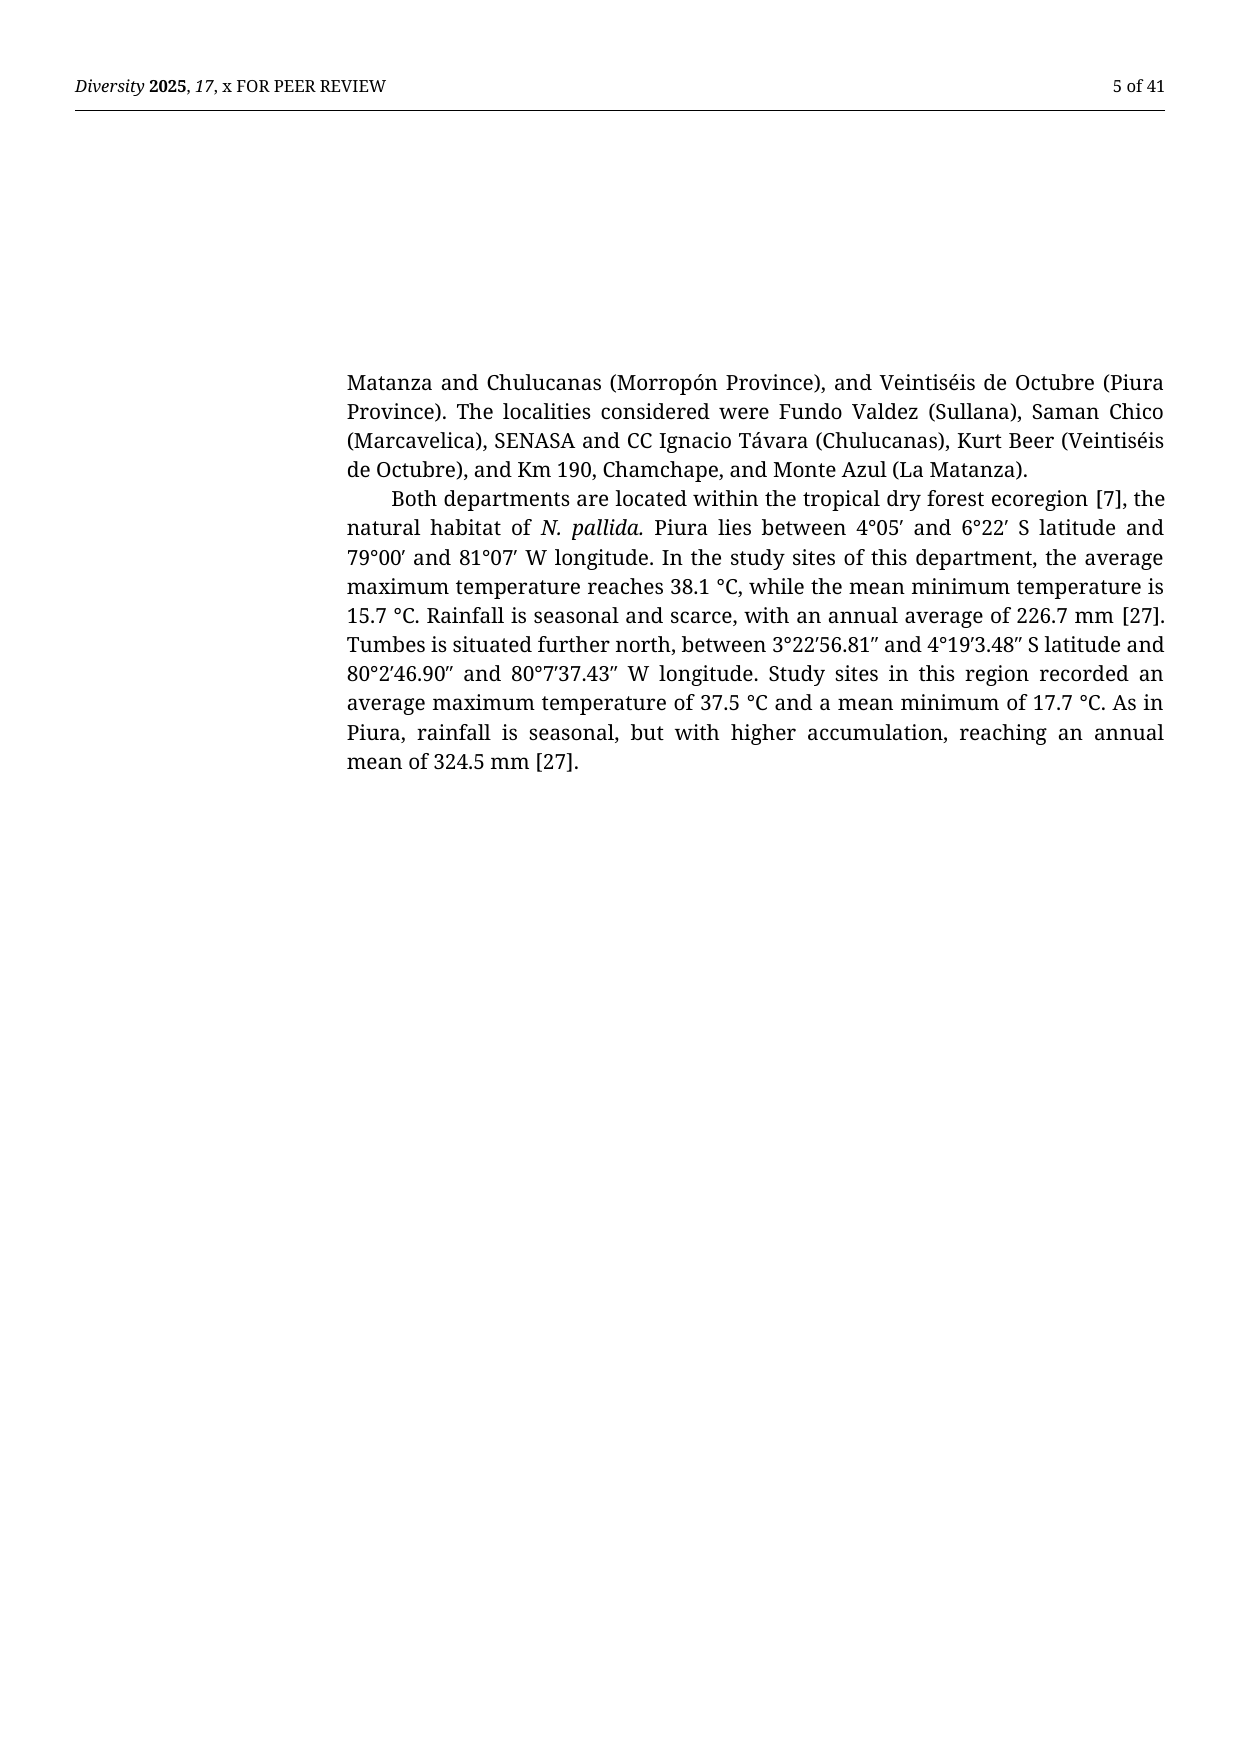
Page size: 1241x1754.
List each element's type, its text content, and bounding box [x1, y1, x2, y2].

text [347, 367, 1165, 484]
text Both departments are located within the tropical dry forest ecoregion [7], the natural habitat of N. pallida. Piura lies between 4°05′ and 6°22′ S latitude and 79°00′ and 81°07′ W longitude. In the study sites of this department, the average maximum temperature reaches 38.1 °C, while the mean minimum temperature is 15.7 °C. Rainfall is seasonal and scarce, with an annual average of 226.7 mm [27]. Tumbes is situated further north, between 3°22′56.81″ and 4°19′3.48″ S latitude and 80°2′46.90″ and 80°7′37.43″ W longitude. Study sites in this region recorded an average maximum temperature of 37.5 °C and a mean minimum of 17.7 °C. As in Piura, rainfall is seasonal, but with higher accumulation, reaching an annual mean of 324.5 mm [27]. [347, 484, 1165, 775]
